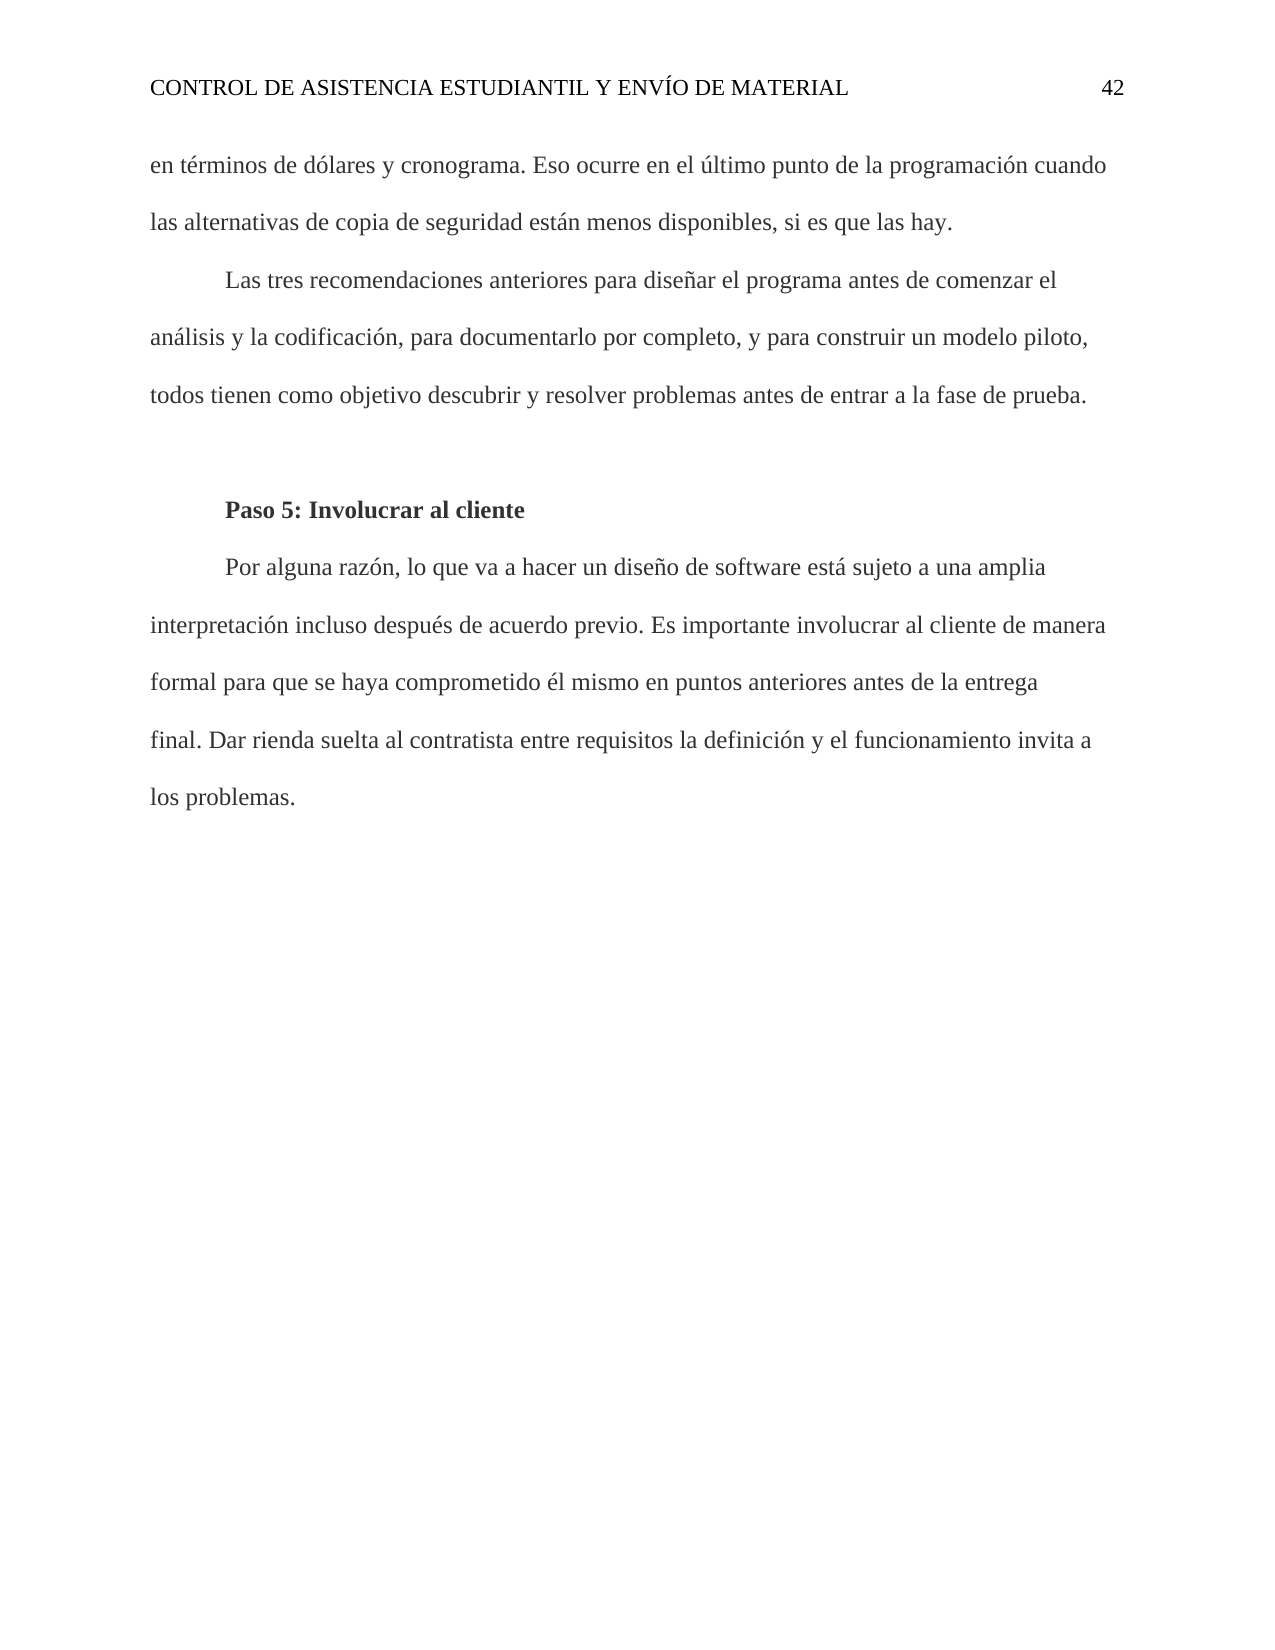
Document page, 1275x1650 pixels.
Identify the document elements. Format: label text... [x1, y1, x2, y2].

text Por alguna razón, lo que va a hacer un diseño de software está sujeto a una amplia interpretación incluso después de acuerdo previo. Es importante involucrar al cliente de manera formal para que se haya comprometido él mismo en puntos anteriores antes de la entrega final. Dar rienda suelta al contratista entre requisitos la definición y el funcionamiento invita a los problemas. [150, 552, 1125, 811]
text Las tres recomendaciones anteriores para diseñar el programa antes de comenzar el análisis y la codificación, para documentarlo por completo, y para construir un modelo piloto, todos tienen como objetivo descubrir y resolver problemas antes de entrar a la fase de prueba. [150, 265, 1125, 409]
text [150, 150, 1125, 236]
text Paso 5: Involucrar al cliente [150, 495, 1125, 524]
